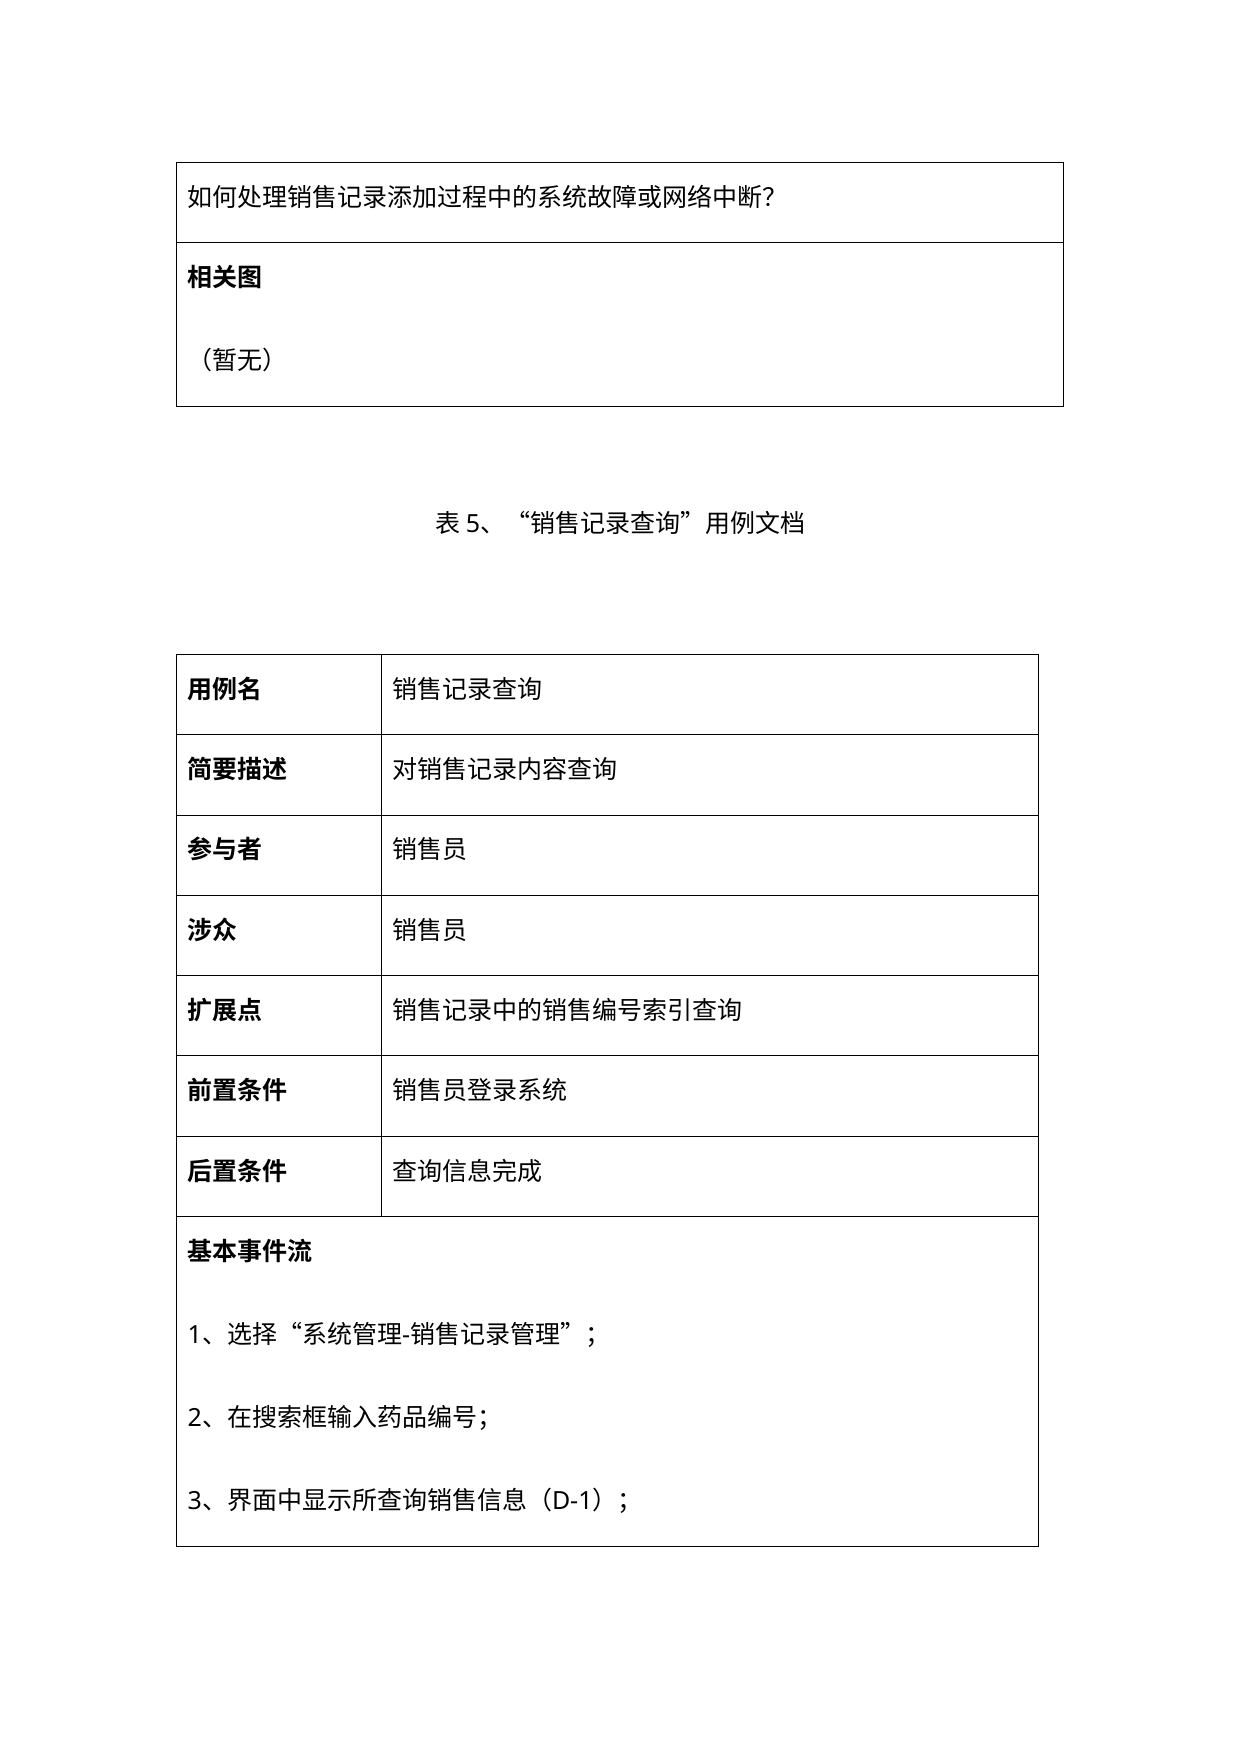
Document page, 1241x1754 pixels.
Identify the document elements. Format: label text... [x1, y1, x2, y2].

table_cell 销售员登录系统 [382, 1056, 1038, 1136]
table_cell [177, 163, 1063, 242]
table_header 销售记录查询 [382, 655, 1038, 734]
table_cell 销售员 [382, 896, 1038, 975]
table_cell 销售员 [382, 816, 1038, 895]
table_header 用例名 [177, 655, 381, 734]
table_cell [177, 1217, 1038, 1546]
table_cell 参与者 [177, 816, 381, 895]
table_cell 扩展点 [177, 976, 381, 1055]
table_cell 前置条件 [177, 1056, 381, 1136]
table_cell 销售记录中的销售编号索引查询 [382, 976, 1038, 1055]
table_cell 后置条件 [177, 1137, 381, 1216]
text 表5、“销售记录查询”用例文档 [187, 489, 1053, 554]
table_cell 相关图 （暂无） [177, 243, 1063, 406]
table_cell 对销售记录内容查询 [382, 735, 1038, 814]
table_cell 简要描述 [177, 735, 381, 814]
table_cell 查询信息完成 [382, 1137, 1038, 1216]
table_cell 涉众 [177, 896, 381, 975]
